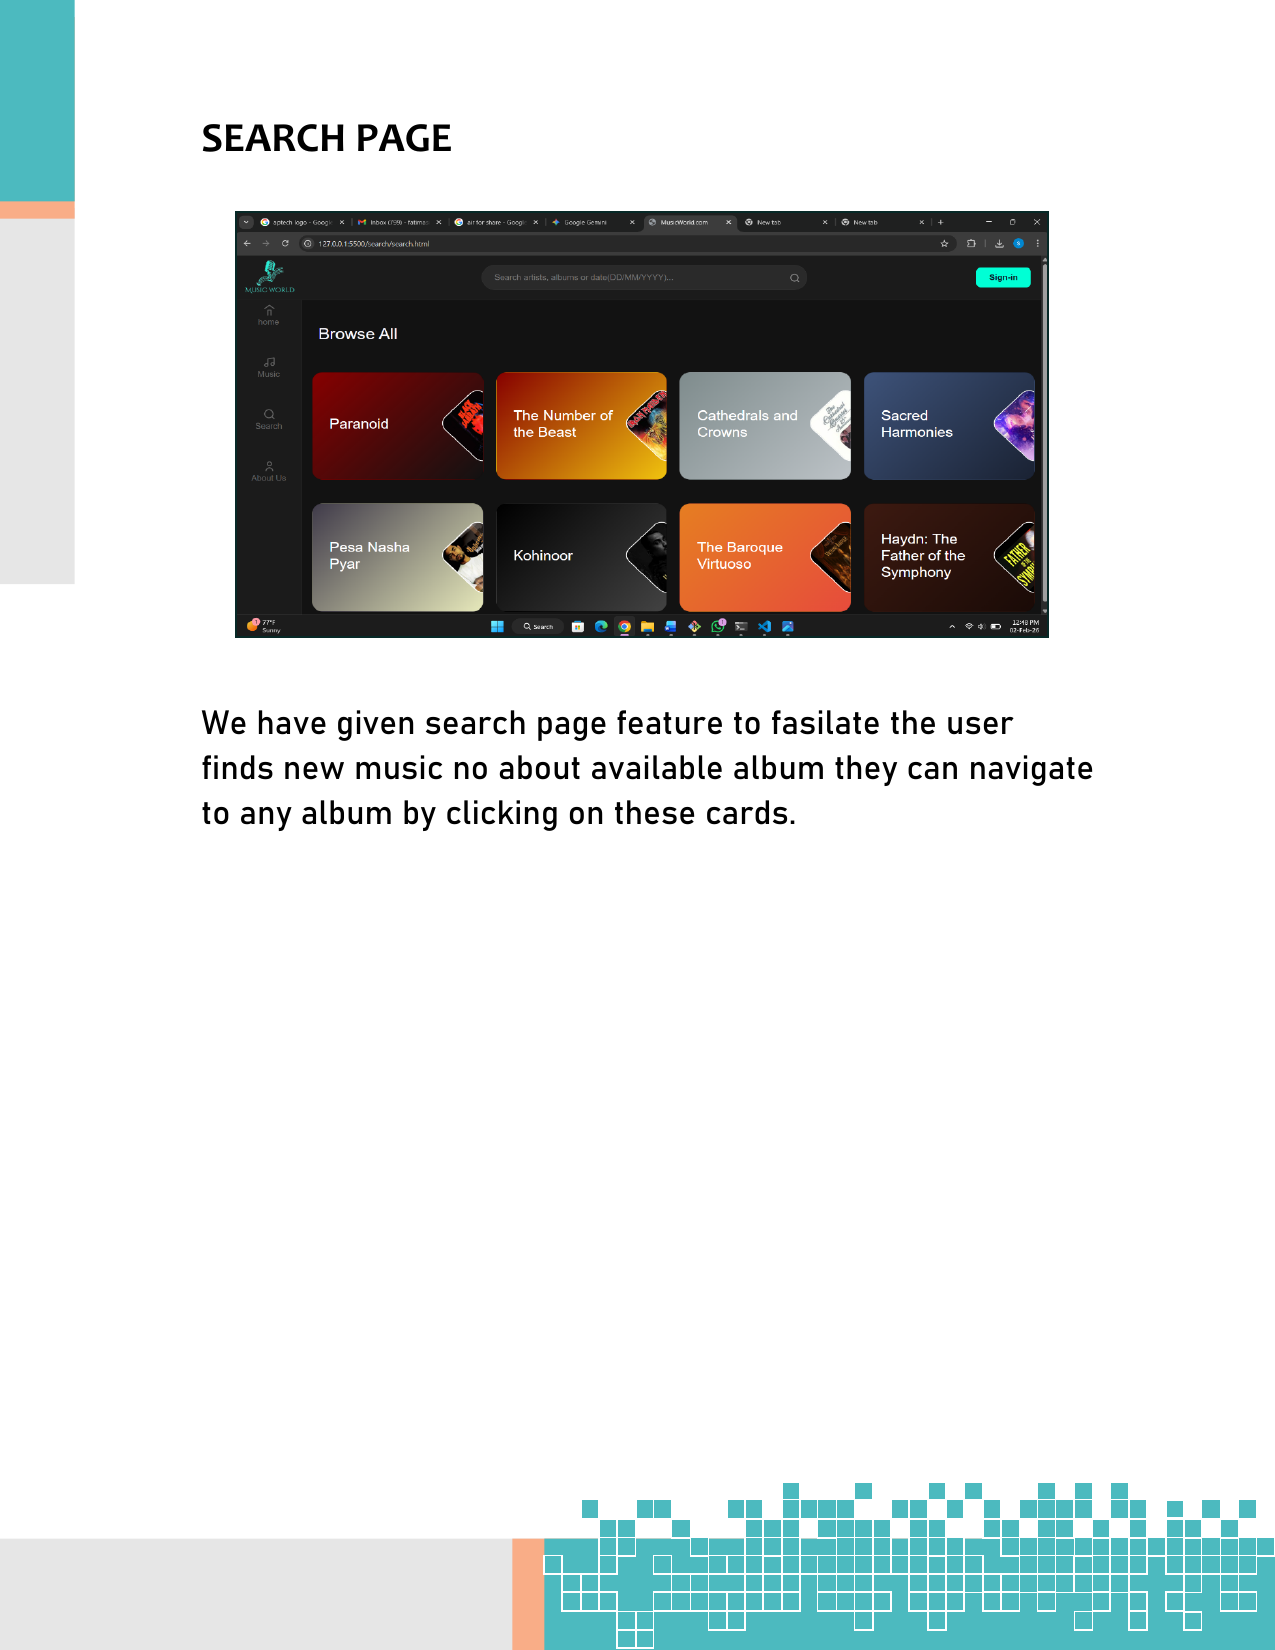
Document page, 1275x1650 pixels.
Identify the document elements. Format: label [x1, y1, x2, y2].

picture [237, 213, 1047, 636]
